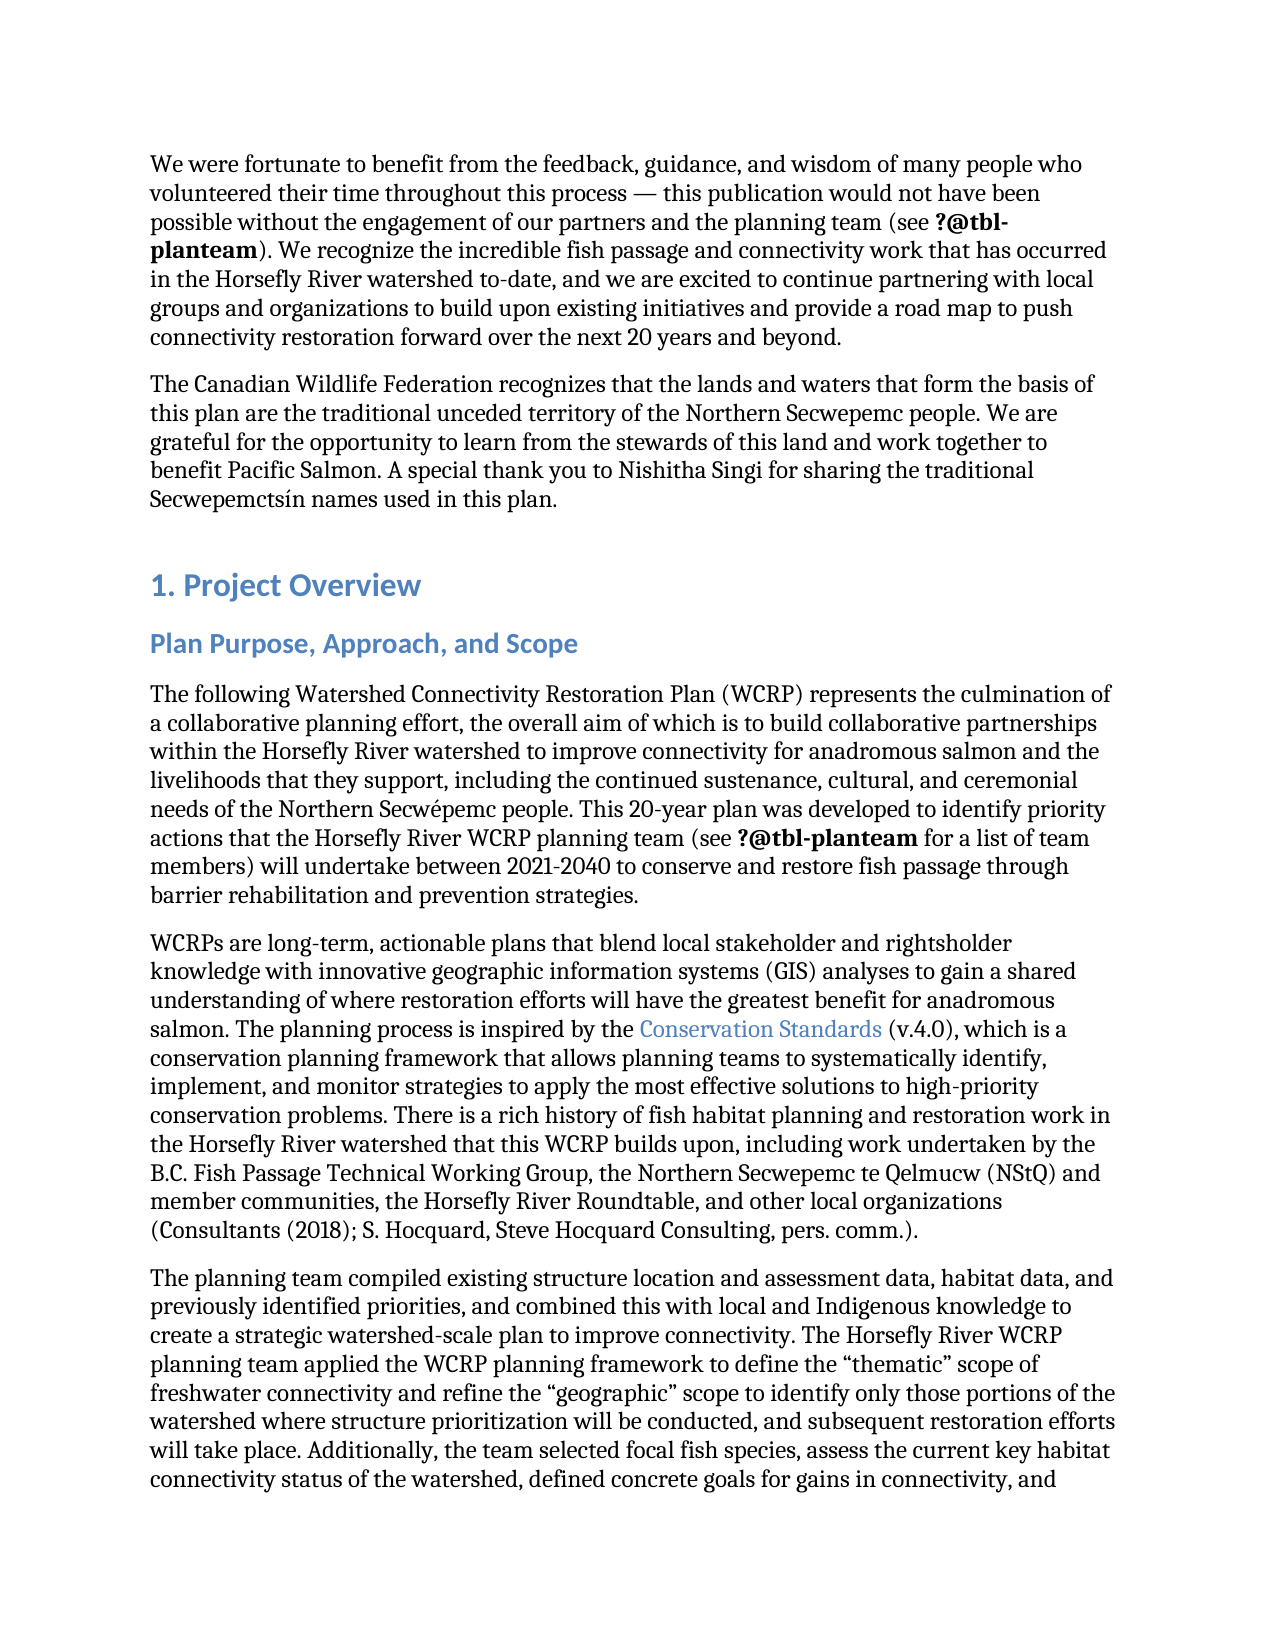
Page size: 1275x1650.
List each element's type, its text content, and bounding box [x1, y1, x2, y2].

text The Canadian Wildlife Federation recognizes that the lands and waters that form the basis of this plan are the traditional unceded territory of the Northern Secwepemc people. We are grateful for the opportunity to learn from the stewards of this land and work together to benefit Pacific Salmon. A special thank you to Nishitha Singi for sharing the traditional Secwepemctsín names used in this plan. [150, 370, 1125, 514]
subtitle Plan Purpose, Approach, and Scope [150, 625, 1125, 661]
text WCRPs are long-term, actionable plans that blend local stakeholder and rightsholder knowledge with innovative geographic information systems (GIS) analyses to gain a shared understanding of where restoration efforts will have the greatest benefit for anadromous salmon. The planning process is inspired by the Conservation Standards (v.4.0), which is a conservation planning framework that allows planning teams to systematically identify, implement, and monitor strategies to apply the most effective solutions to high-priority conservation problems. There is a rich history of fish habitat planning and restoration work in the Horsefly River watershed that this WCRP builds upon, including work undertaken by the B.C. Fish Passage Technical Working Group, the Northern Secwepemc te Qelmucw (NStQ) and member communities, the Horsefly River Roundtable, and other local organizations (Consultants (2018); S. Hocquard, Steve Hocquard Consulting, pers. comm.). [150, 928, 1125, 1245]
subtitle 1. Project Overview [150, 564, 1125, 604]
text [150, 1263, 1125, 1493]
text The following Watershed Connectivity Restoration Plan (WCRP) represents the culmination of a collaborative planning effort, the overall aim of which is to build collaborative partnerships within the Horsefly River watershed to improve connectivity for anadromous salmon and the livelihoods that they support, including the continued sustenance, cultural, and ceremonial needs of the Northern Secwépemc people. This 20-year plan was developed to identify priority actions that the Horsefly River WCRP planning team (see ?@tbl-planteam for a list of team members) will undertake between 2021-2040 to conserve and restore fish passage through barrier rehabilitation and prevention strategies. [150, 680, 1125, 910]
text We were fortunate to benefit from the feedback, guidance, and wisdom of many people who volunteered their time throughout this process — this publication would not have been possible without the engagement of our partners and the planning team (see ?@tbl-planteam). We recognize the incredible fish passage and connectivity work that has occurred in the Horsefly River watershed to-date, and we are excited to continue partnering with local groups and organizations to build upon existing initiatives and provide a road map to push connectivity restoration forward over the next 20 years and beyond. [150, 150, 1125, 351]
